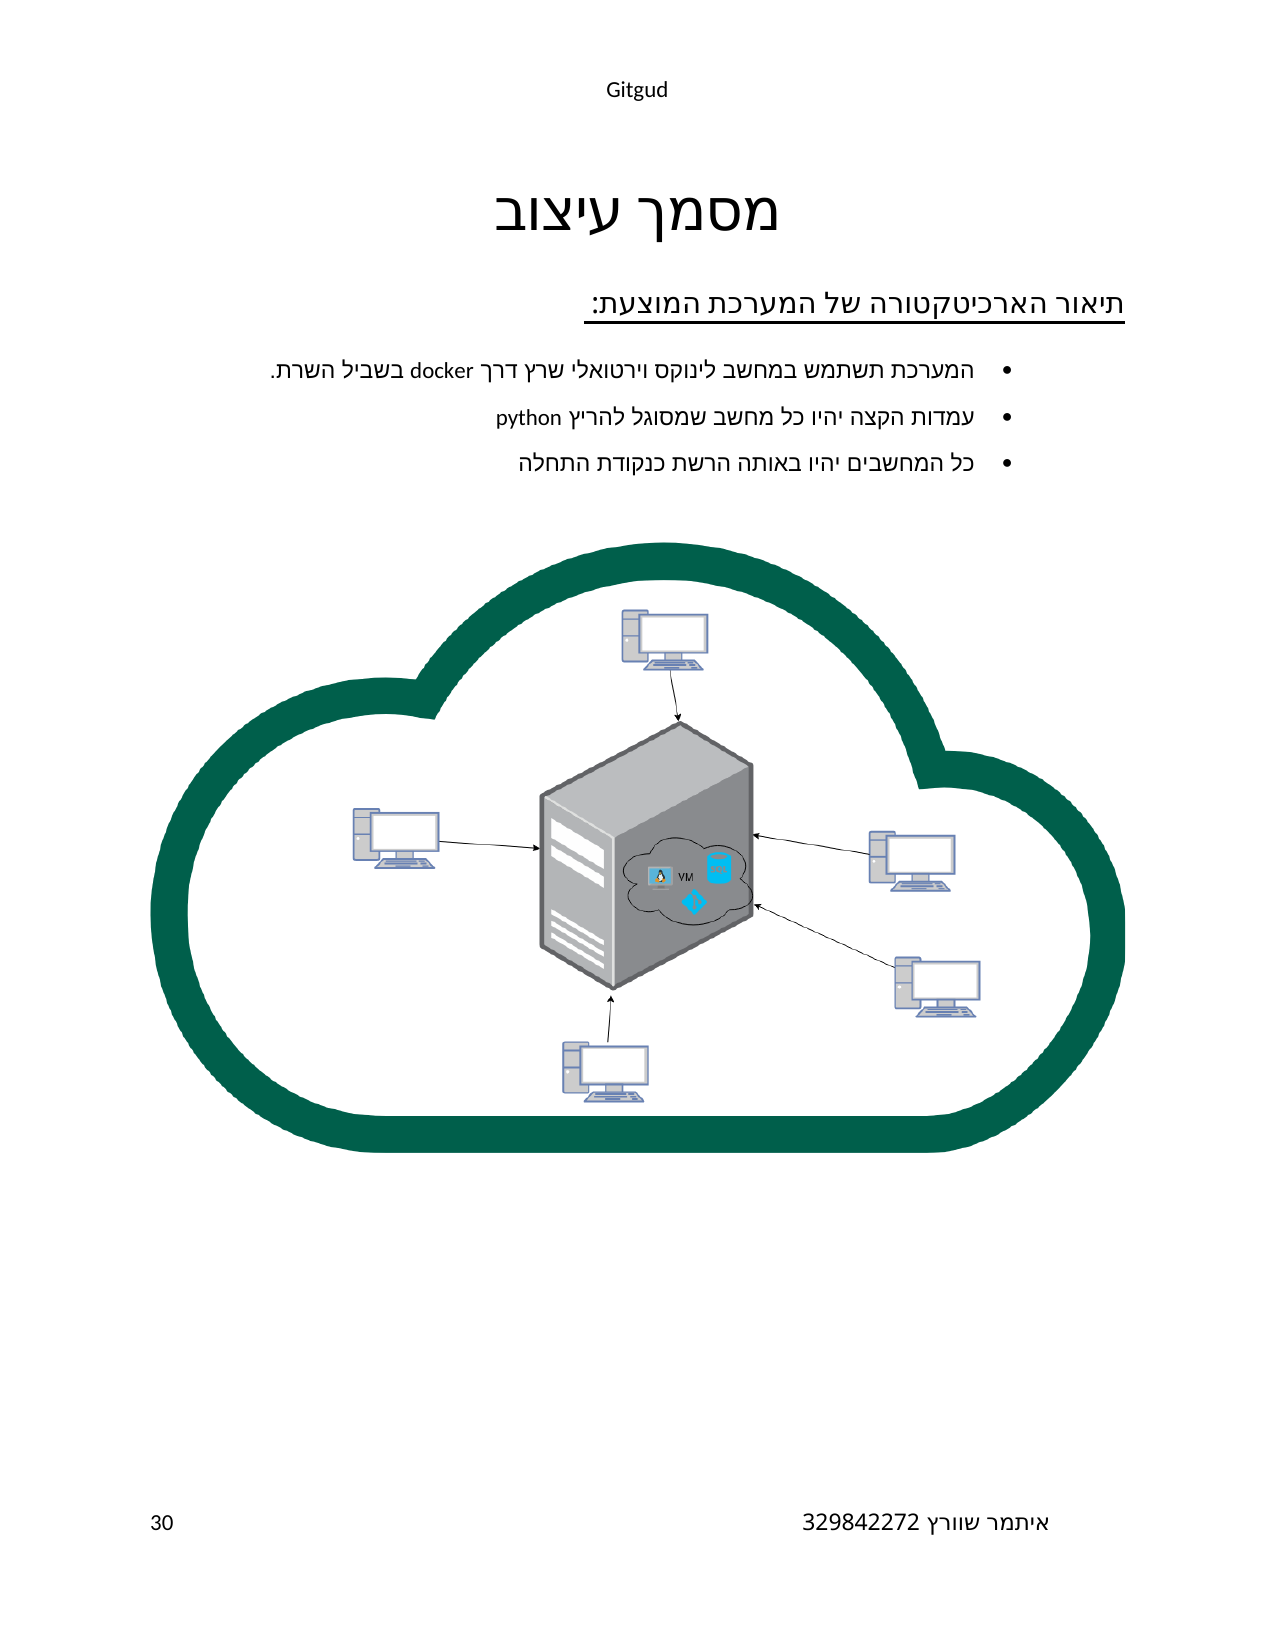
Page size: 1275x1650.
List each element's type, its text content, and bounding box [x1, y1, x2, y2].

text תיאור הארכיטקטורה של המערכת המוצעת: [150, 273, 1125, 335]
list המערכת תשתמש במחשב לינוקס וירטואלי שרץ דרך docker בשביל השרת. [150, 356, 1012, 384]
title מסמך עיצוב [150, 150, 1125, 273]
list כל המחשבים יהיו באותה הרשת כנקודת התחלה [150, 450, 1012, 476]
list עמדות הקצה יהיו כל מחשב שמסוגל להריץ python [150, 403, 1012, 431]
picture [150, 542, 1125, 1153]
